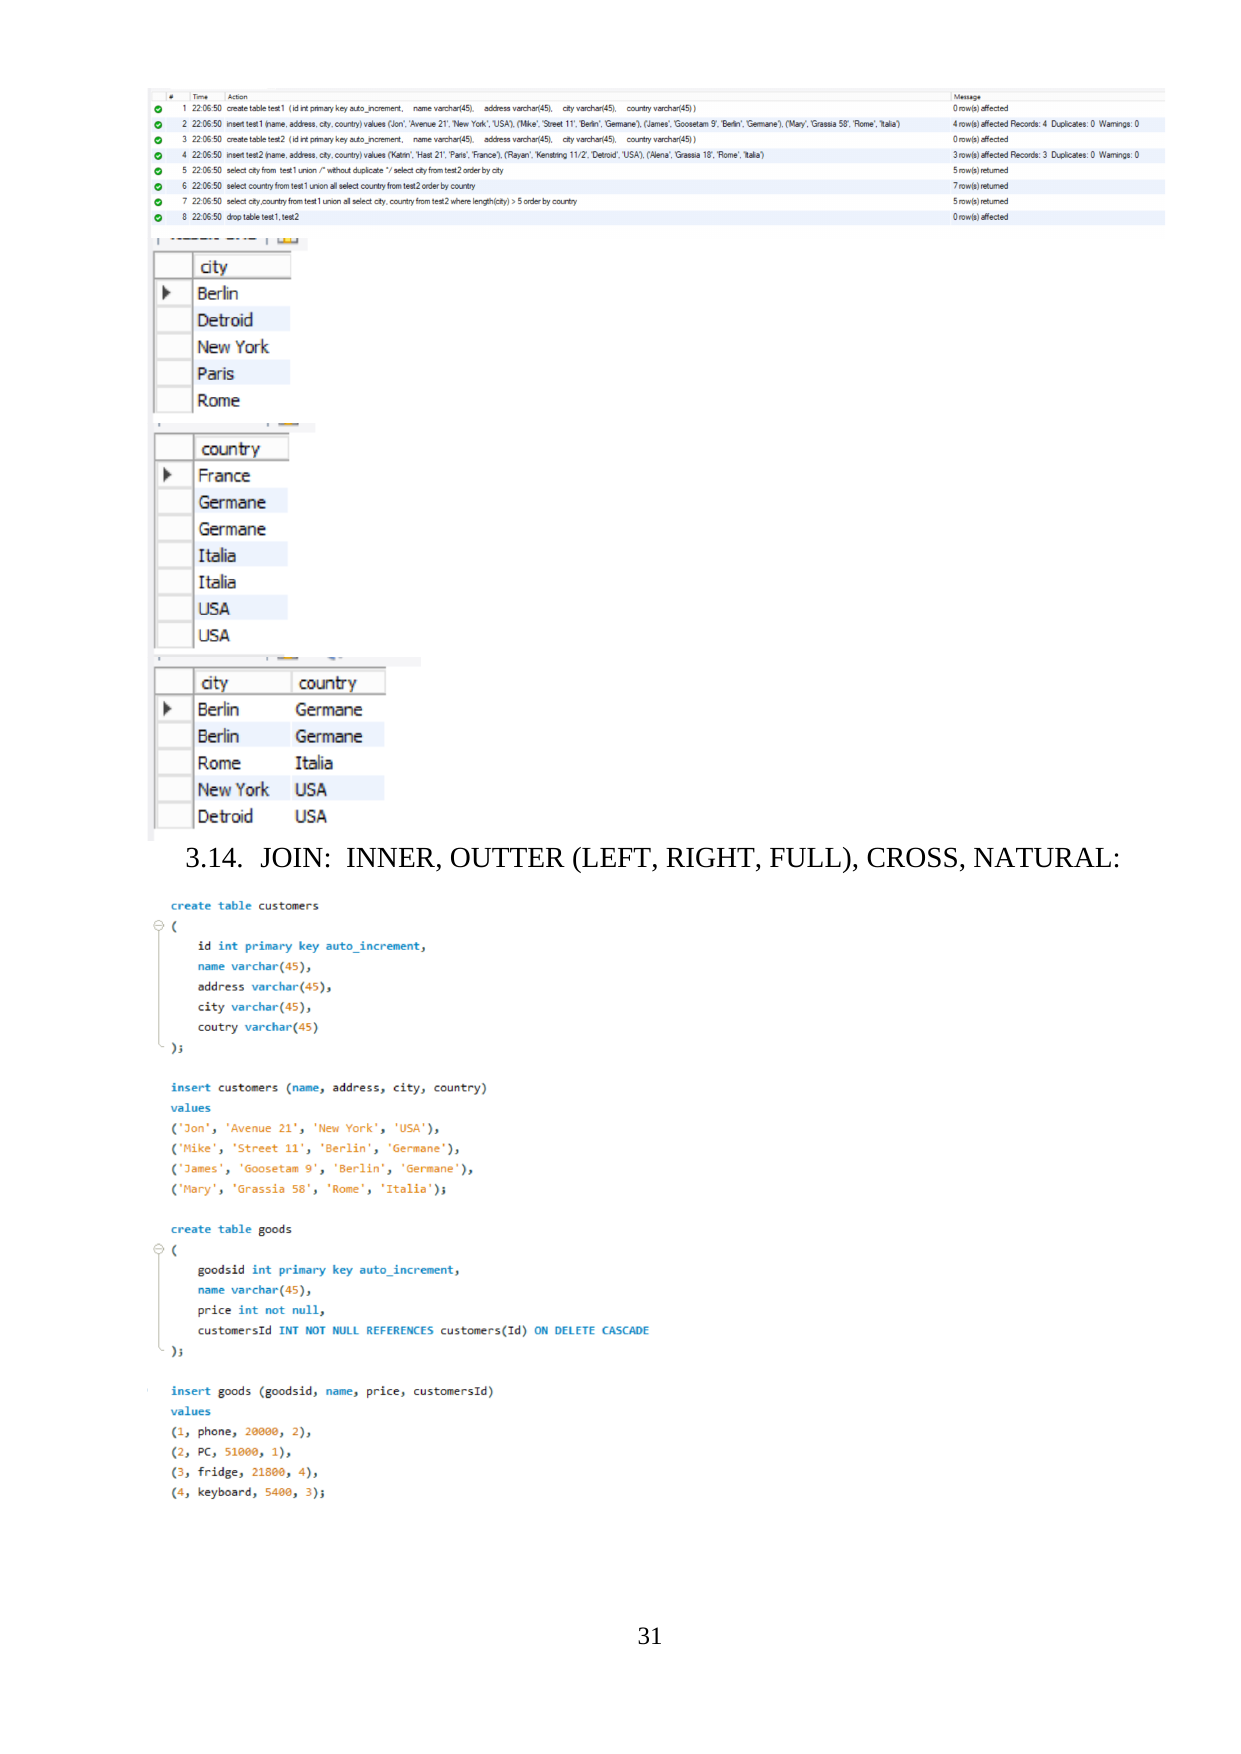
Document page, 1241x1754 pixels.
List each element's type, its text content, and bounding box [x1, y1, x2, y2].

picture [147, 88, 1166, 841]
picture [147, 890, 702, 1518]
subtitle JOIN: INNER, OUTTER (LEFT, RIGHT, FULL), CROSS, NATURAL: [185, 840, 1152, 874]
